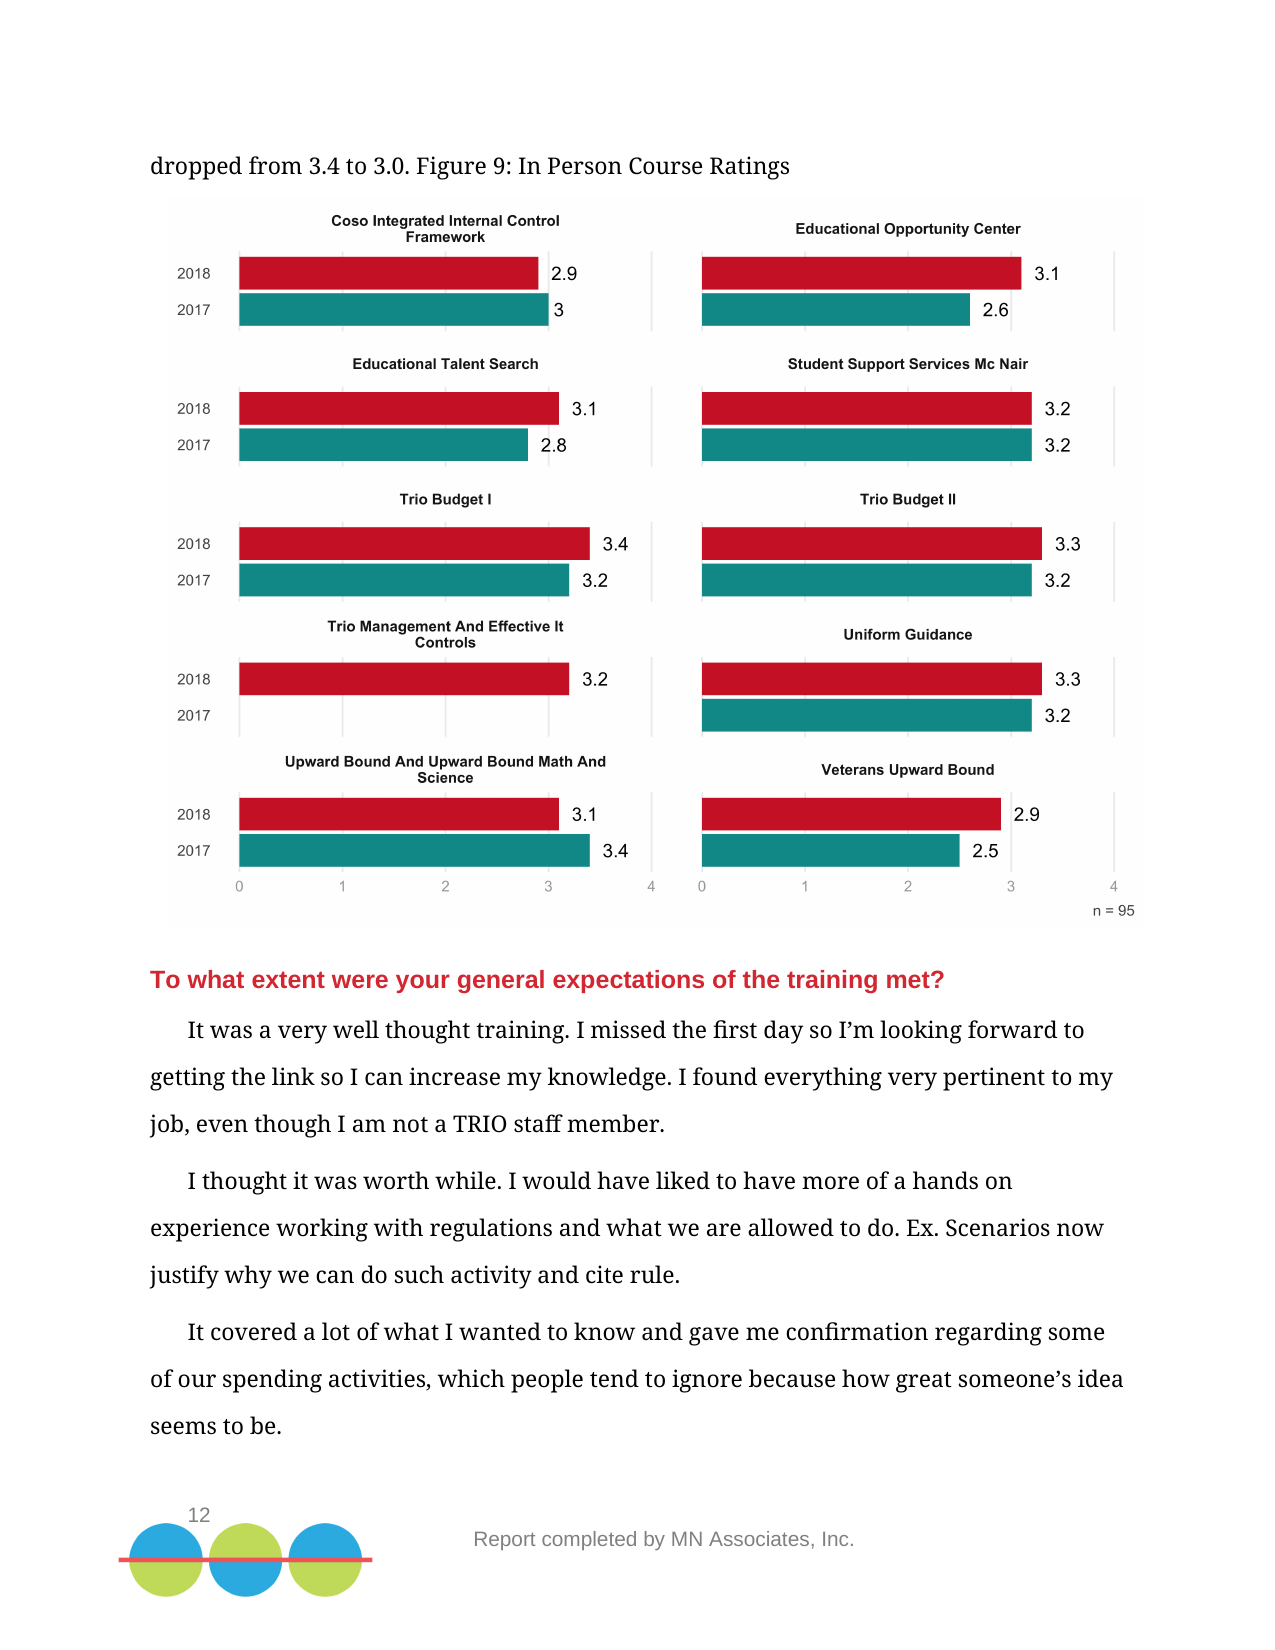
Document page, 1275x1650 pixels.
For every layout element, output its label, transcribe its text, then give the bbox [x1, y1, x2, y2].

picture [168, 196, 1144, 929]
picture [118, 1523, 373, 1649]
subtitle To what extent were your general expectations of the training met? [150, 964, 1125, 993]
